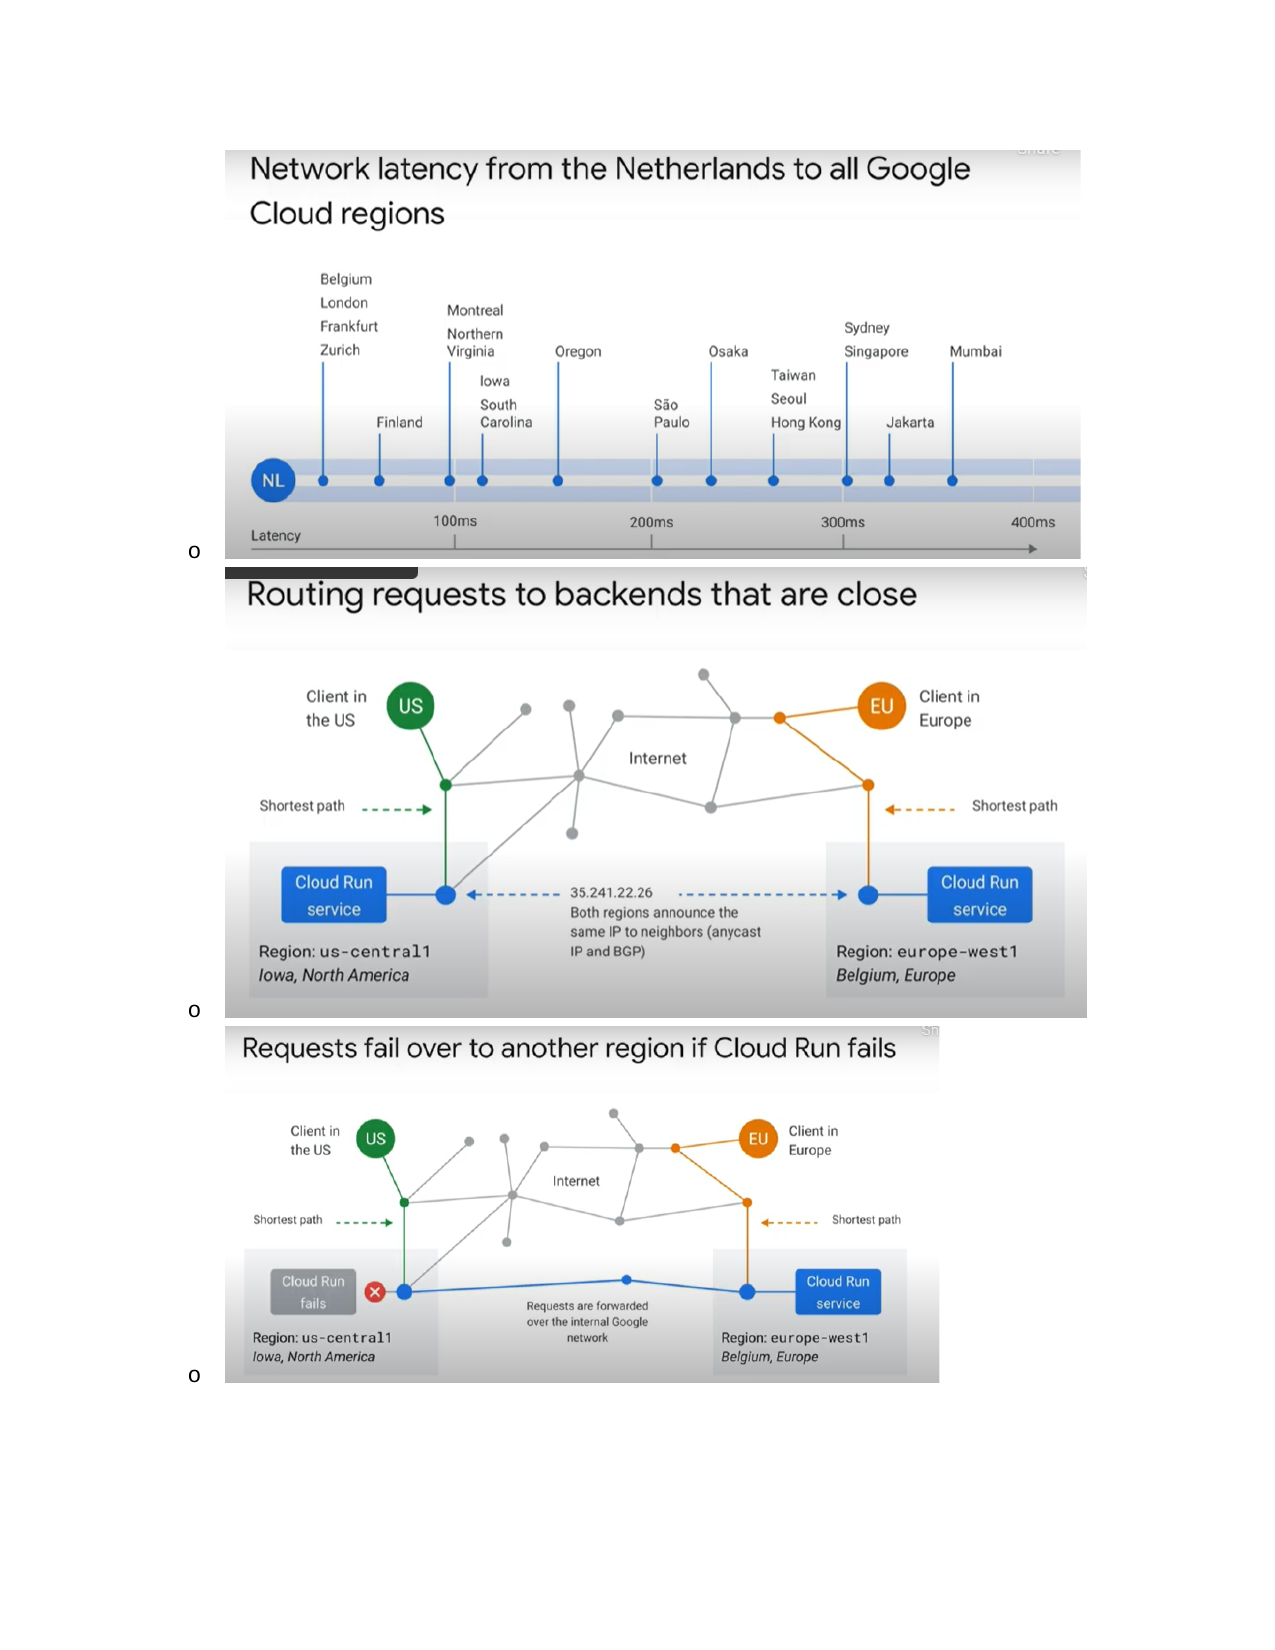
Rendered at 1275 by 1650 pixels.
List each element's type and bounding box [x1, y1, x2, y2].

picture [225, 150, 1081, 559]
picture [225, 1026, 940, 1383]
picture [225, 567, 1087, 1018]
